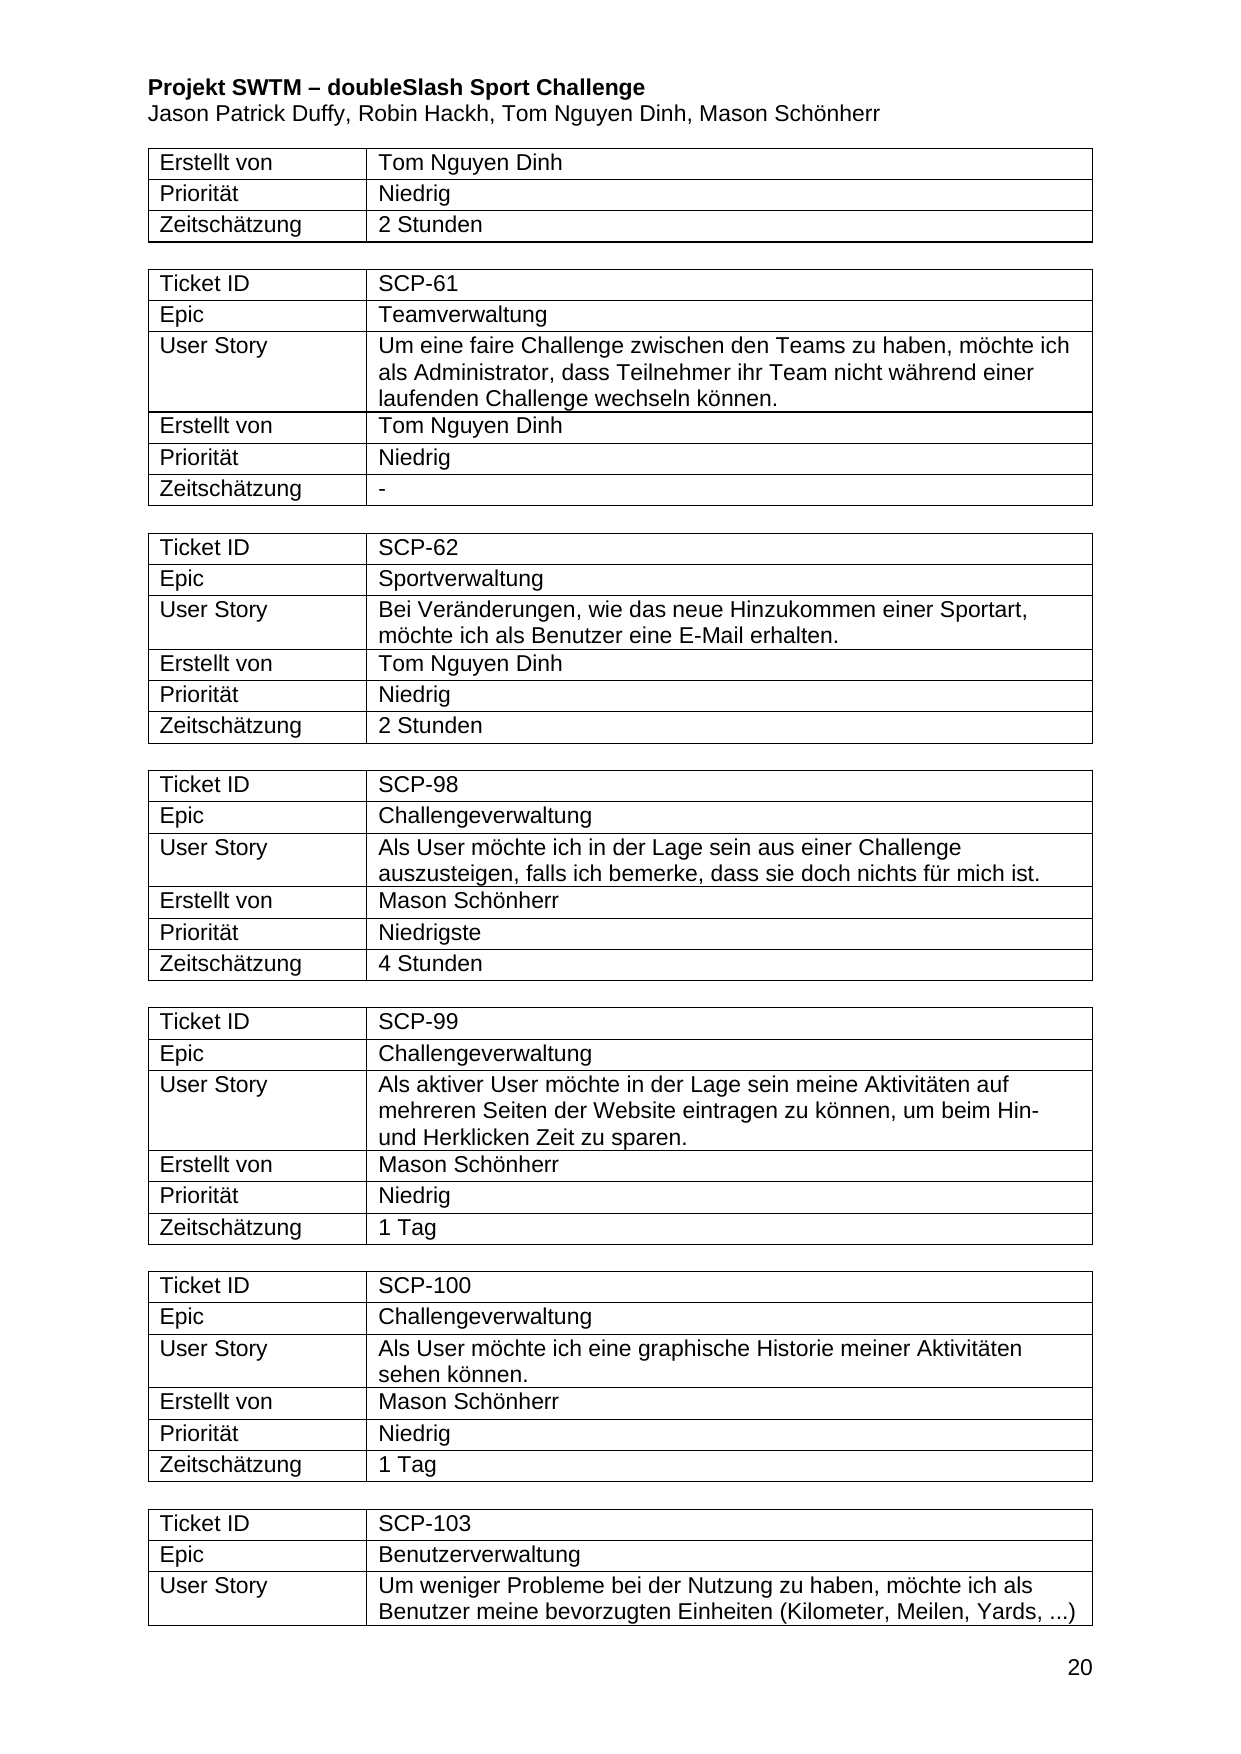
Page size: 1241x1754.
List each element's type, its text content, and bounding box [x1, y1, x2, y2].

table_cell 2 Stunden [367, 712, 1092, 742]
table_cell Niedrig [367, 180, 1092, 210]
table_cell 1 Tag [367, 1451, 1092, 1481]
table_header SCP-62 [367, 534, 1092, 564]
table_cell User Story [149, 596, 366, 649]
table_cell Niedrig [367, 444, 1092, 474]
table_header SCP-103 [367, 1510, 1092, 1540]
table_cell Zeitschätzung [149, 1451, 366, 1481]
table_cell Tom Nguyen Dinh [367, 650, 1092, 680]
table_cell Als User möchte ich eine graphische Historie meiner Aktivitäten sehen können. [367, 1335, 1092, 1387]
table_header SCP-100 [367, 1272, 1092, 1302]
table_cell Epic [149, 565, 366, 595]
table_cell Niedrig [367, 1182, 1092, 1212]
table_header SCP-99 [367, 1008, 1092, 1038]
table_cell Epic [149, 301, 366, 331]
table_cell Tom Nguyen Dinh [367, 413, 1092, 443]
table_cell User Story [149, 332, 366, 411]
table_header SCP-61 [367, 270, 1092, 300]
table_cell Niedrig [367, 681, 1092, 711]
table_header SCP-98 [367, 771, 1092, 801]
table_cell Erstellt von [149, 1151, 366, 1181]
table_cell Niedrigste [367, 919, 1092, 949]
table_cell Als aktiver User möchte in der Lage sein meine Aktivitäten auf mehreren Seiten der Website eintragen zu können, um beim Hin- und Herklicken Zeit zu sparen. [367, 1071, 1092, 1150]
table_cell - [367, 475, 1092, 505]
table_cell Zeitschätzung [149, 950, 366, 980]
table_cell Challengeverwaltung [367, 1303, 1092, 1333]
table_cell 4 Stunden [367, 950, 1092, 980]
table_cell Bei Veränderungen, wie das neue Hinzukommen einer Sportart, möchte ich als Benutzer eine E-Mail erhalten. [367, 596, 1092, 649]
table_cell Priorität [149, 681, 366, 711]
table_cell Priorität [149, 1182, 366, 1212]
table_header Ticket ID [149, 534, 366, 564]
table_cell Epic [149, 1541, 366, 1571]
table_cell 1 Tag [367, 1214, 1092, 1244]
table_cell Mason Schönherr [367, 1388, 1092, 1418]
table_cell Challengeverwaltung [367, 1040, 1092, 1070]
table_cell Teamverwaltung [367, 301, 1092, 331]
table_cell User Story [149, 1572, 366, 1625]
table_cell Challengeverwaltung [367, 802, 1092, 832]
table_cell Epic [149, 1040, 366, 1070]
table_cell Erstellt von [149, 650, 366, 680]
table_cell User Story [149, 834, 366, 886]
table_header Ticket ID [149, 1272, 366, 1302]
table_cell Priorität [149, 180, 366, 210]
table_cell Um eine faire Challenge zwischen den Teams zu haben, möchte ich als Administrator, dass Teilnehmer ihr Team nicht während einer laufenden Challenge wechseln können. [367, 332, 1092, 411]
table_cell Tom Nguyen Dinh [367, 149, 1092, 179]
table_cell User Story [149, 1071, 366, 1150]
table_cell Als User möchte ich in der Lage sein aus einer Challenge auszusteigen, falls ich bemerke, dass sie doch nichts für mich ist. [367, 834, 1092, 886]
table_cell User Story [149, 1335, 366, 1387]
table_cell Zeitschätzung [149, 475, 366, 505]
table_cell 2 Stunden [367, 211, 1092, 241]
table_cell Priorität [149, 919, 366, 949]
table_cell Zeitschätzung [149, 211, 366, 241]
table_cell Erstellt von [149, 887, 366, 917]
table_cell Mason Schönherr [367, 1151, 1092, 1181]
table_cell Niedrig [367, 1420, 1092, 1450]
table_header Ticket ID [149, 1510, 366, 1540]
table_cell Erstellt von [149, 149, 366, 179]
table_cell Epic [149, 802, 366, 832]
table_header Ticket ID [149, 771, 366, 801]
table_cell Benutzerverwaltung [367, 1541, 1092, 1571]
table_cell Zeitschätzung [149, 1214, 366, 1244]
table_cell Priorität [149, 1420, 366, 1450]
table_cell Erstellt von [149, 413, 366, 443]
table_cell Zeitschätzung [149, 712, 366, 742]
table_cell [367, 1572, 1092, 1625]
table_cell Priorität [149, 444, 366, 474]
table_cell Epic [149, 1303, 366, 1333]
table_cell Erstellt von [149, 1388, 366, 1418]
table_cell Sportverwaltung [367, 565, 1092, 595]
table_cell Mason Schönherr [367, 887, 1092, 917]
table_header Ticket ID [149, 1008, 366, 1038]
table_header Ticket ID [149, 270, 366, 300]
